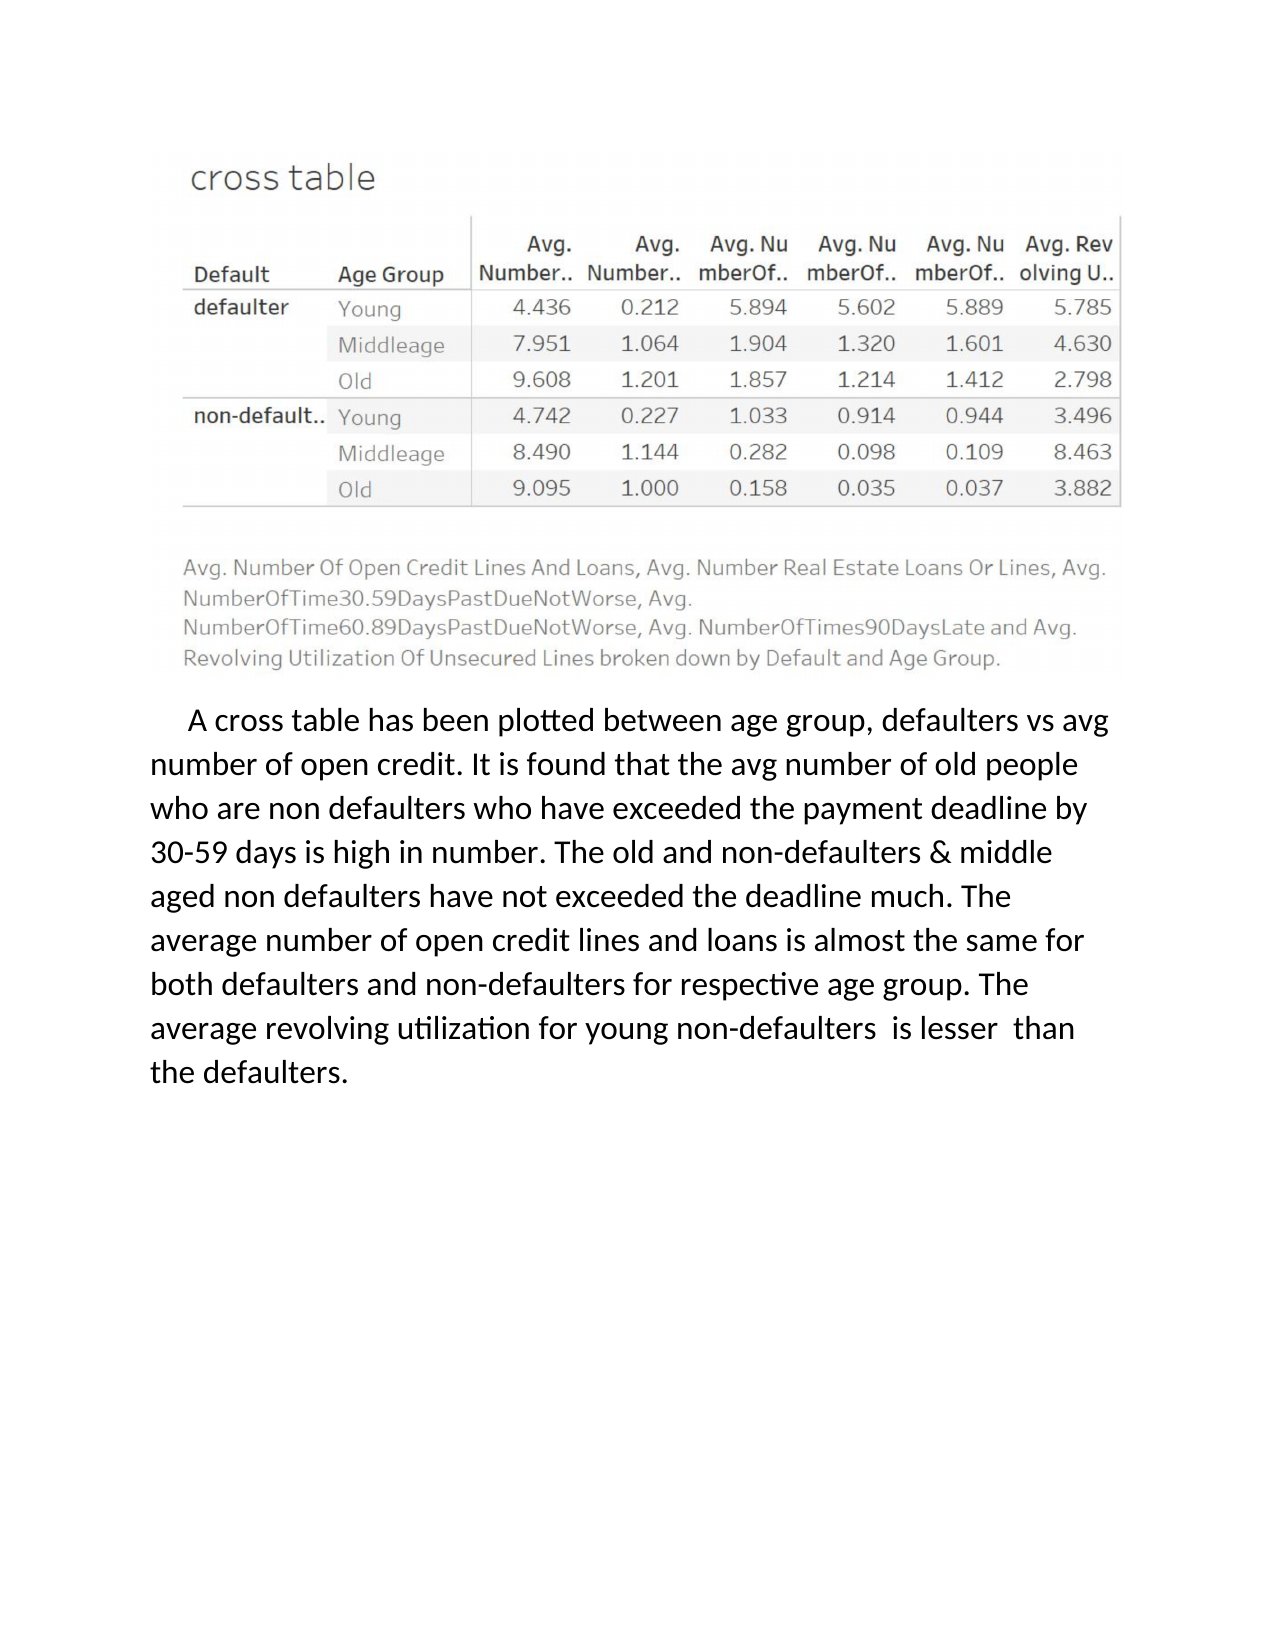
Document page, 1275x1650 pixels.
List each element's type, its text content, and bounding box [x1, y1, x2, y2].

picture [150, 150, 1125, 681]
text A cross table has been plotted between age group, defaulters vs avg number of open credit. It is found that the avg number of old people who are non defaulters who have exceeded the payment deadline by 30-59 days is high in number. The old and non-defaulters & middle aged non defaulters have not exceeded the deadline much. The average number of open credit lines and loans is almost the same for both defaulters and non-defaulters for respective age group. The average revolving utilization for young non-defaulters is lesser than the defaulters. [150, 699, 1125, 1091]
